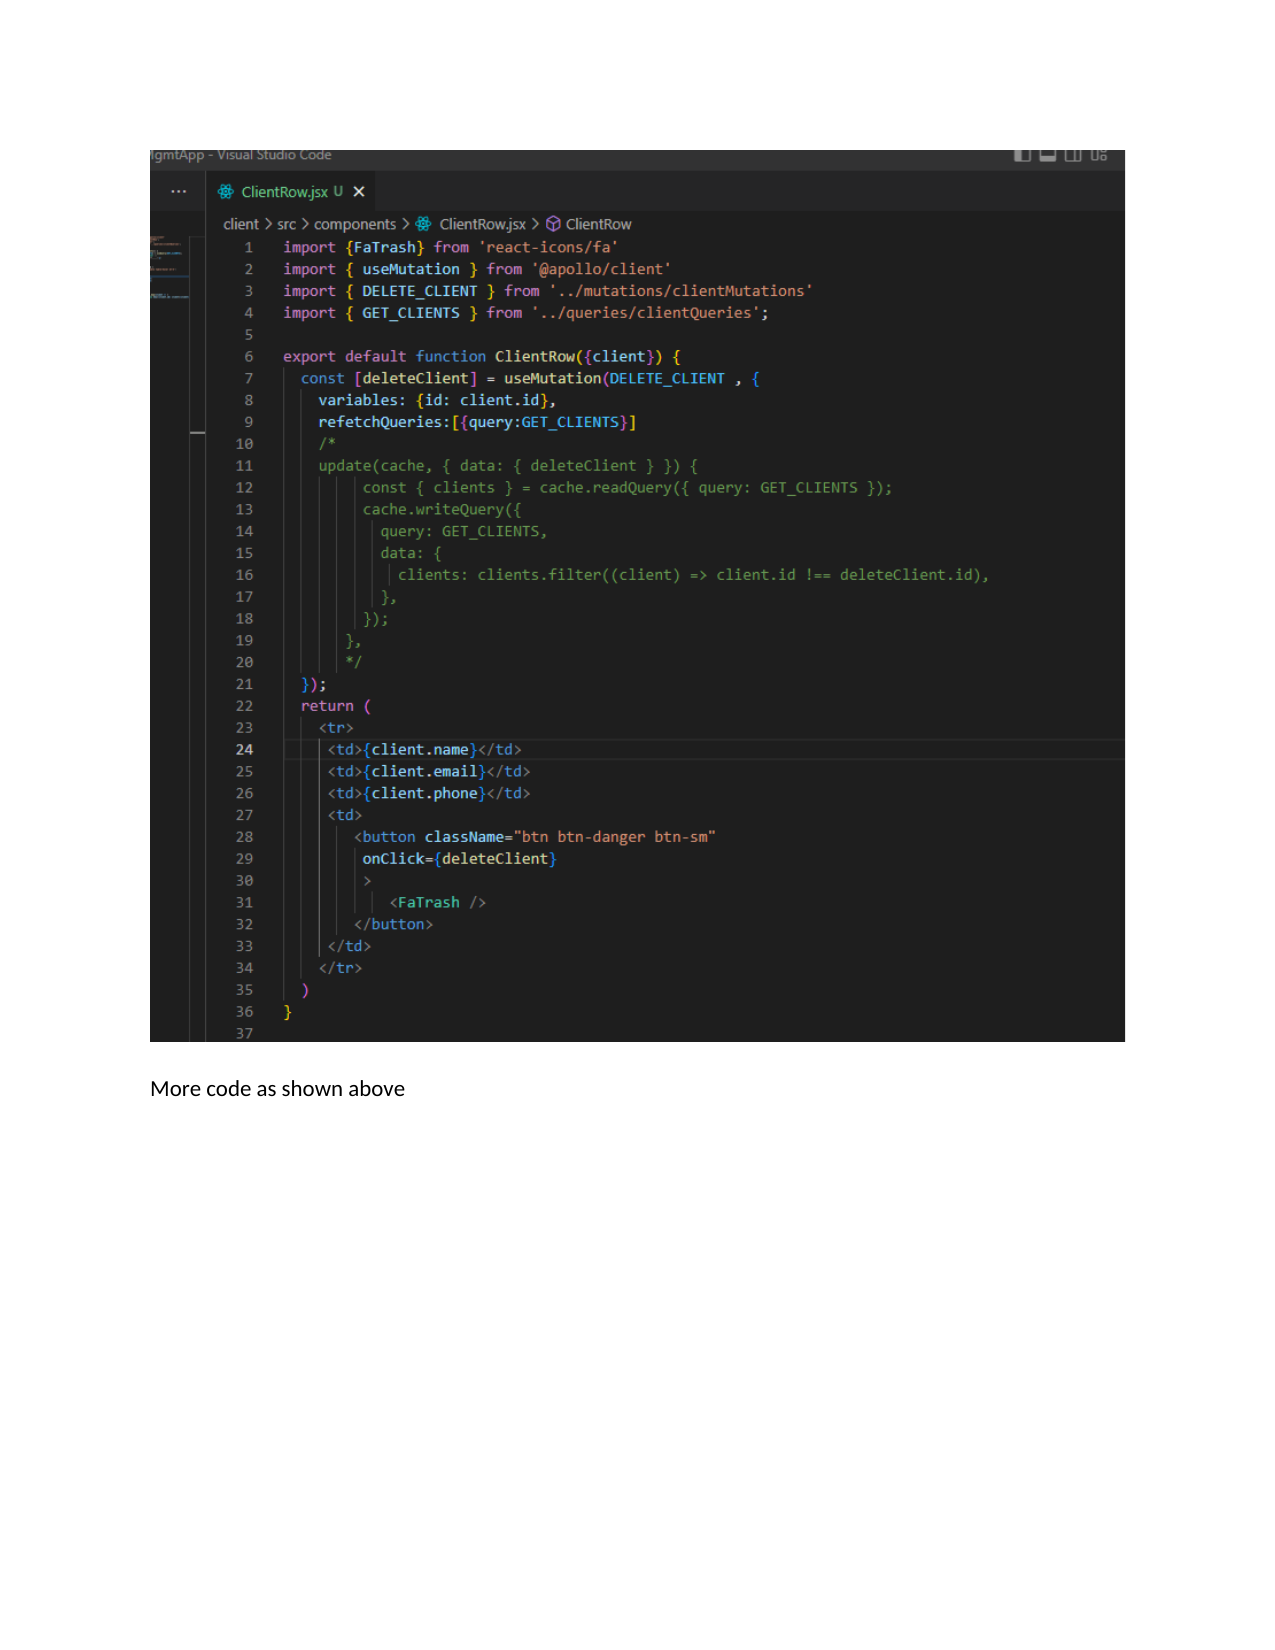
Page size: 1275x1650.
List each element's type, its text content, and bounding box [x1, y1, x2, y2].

picture [150, 150, 1125, 1042]
text More code as shown above [150, 1042, 1125, 1102]
